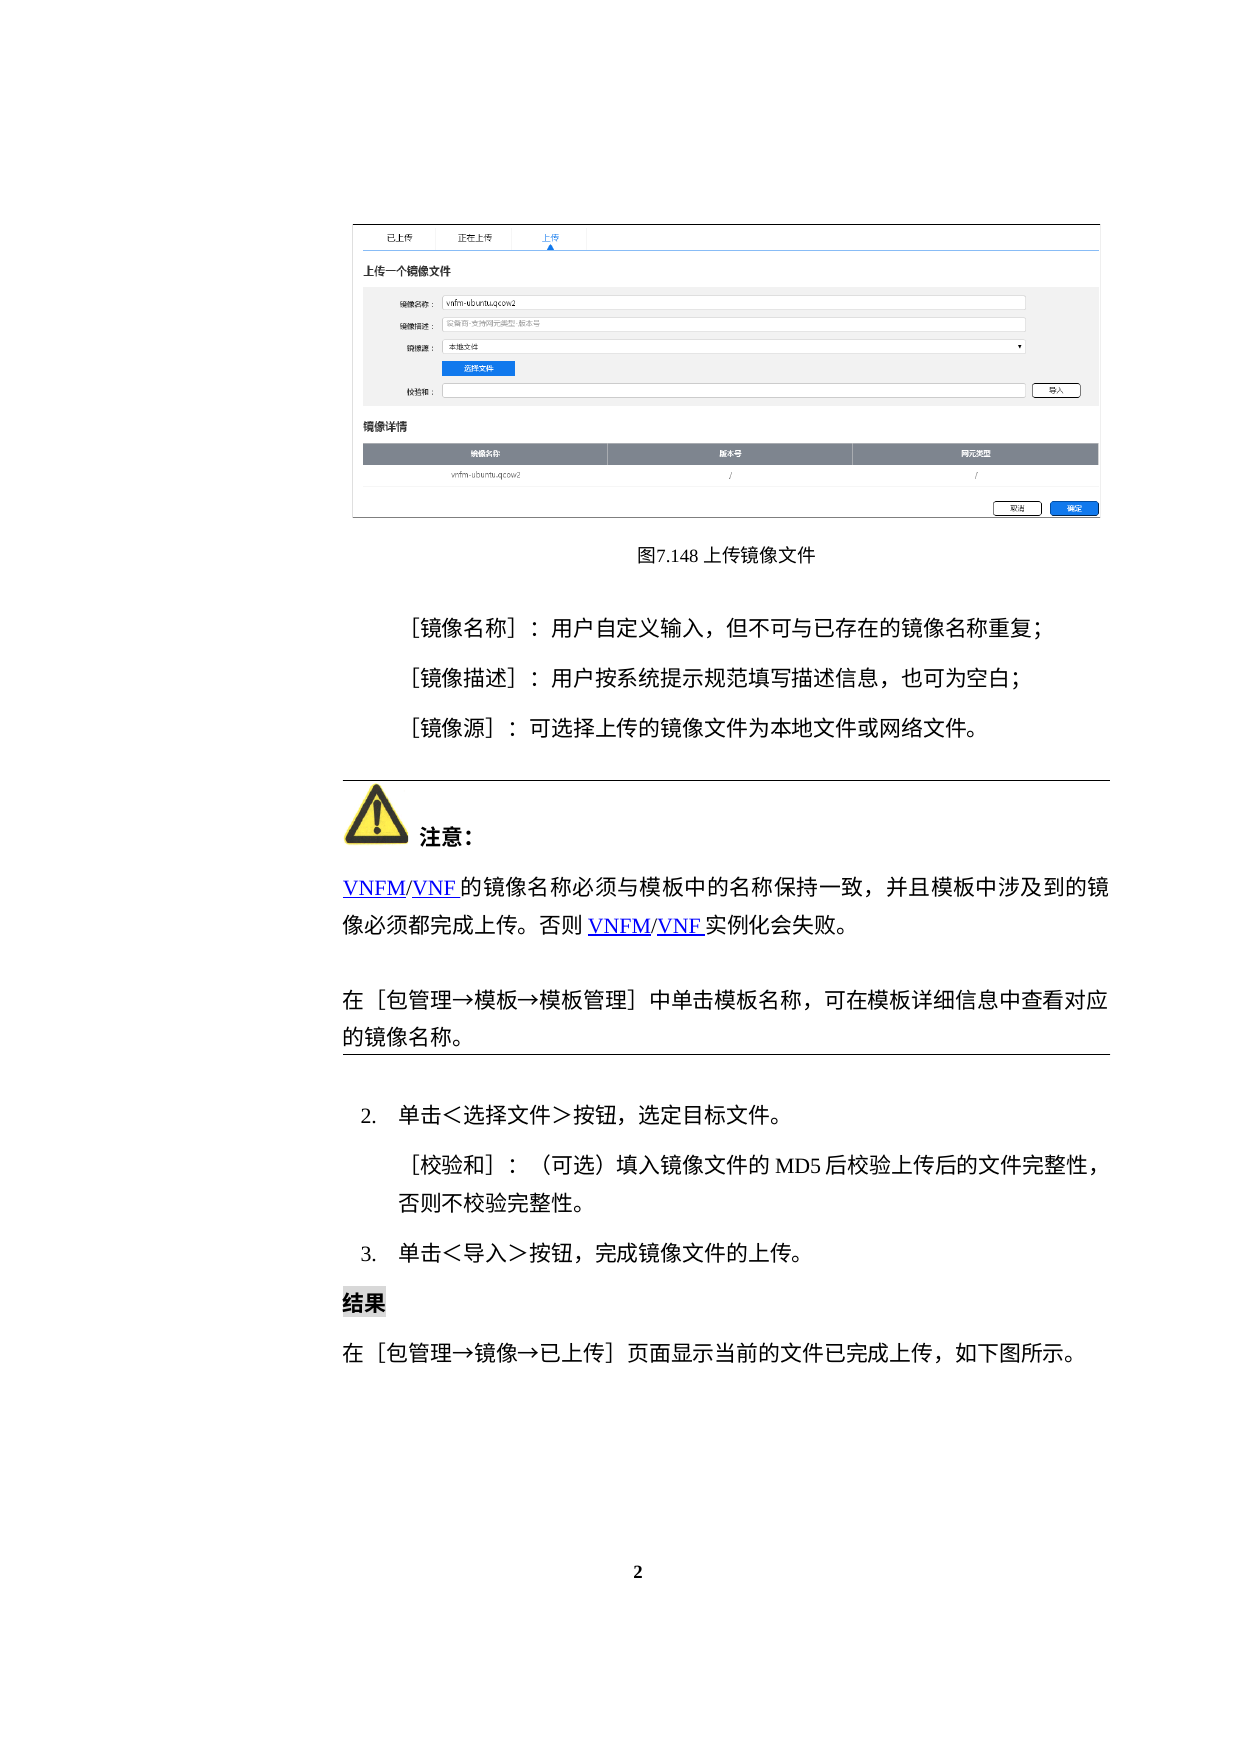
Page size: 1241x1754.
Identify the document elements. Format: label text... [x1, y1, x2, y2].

text ［校验和］：（可选）填入镜像文件的MD5后校验上传后的文件完整性，否则不校验完整性。 [398, 1142, 1110, 1217]
list 单击＜选择文件＞按钮，选定目标文件。 [360, 1092, 1110, 1130]
text 在［包管理→模板→模板管理］中单击模板名称，可在模板详细信息中查看对应的镜像名称。 [343, 977, 1110, 1054]
text 注意： [343, 781, 1110, 852]
text 在［包管理→镜像→已上传］页面显示当前的文件已完成上传，如下图所示。 [343, 1330, 1110, 1367]
text ［镜像描述］：用户按系统提示规范填写描述信息，也可为空白； [398, 655, 1110, 692]
text ［镜像名称］：用户自定义输入，但不可与已存在的镜像名称重复； [398, 605, 1110, 642]
text VNFM/VNF的镜像名称必须与模板中的名称保持一致，并且模板中涉及到的镜像必须都完成上传。否则VNFM/VNF实例化会失败。 [343, 864, 1110, 939]
list 单击＜导入＞按钮，完成镜像文件的上传。 [360, 1230, 1110, 1267]
text 结果 [343, 1280, 1110, 1317]
picture [352, 224, 1101, 518]
text ［镜像源］：可选择上传的镜像文件为本地文件或网络文件。 [398, 705, 1110, 742]
